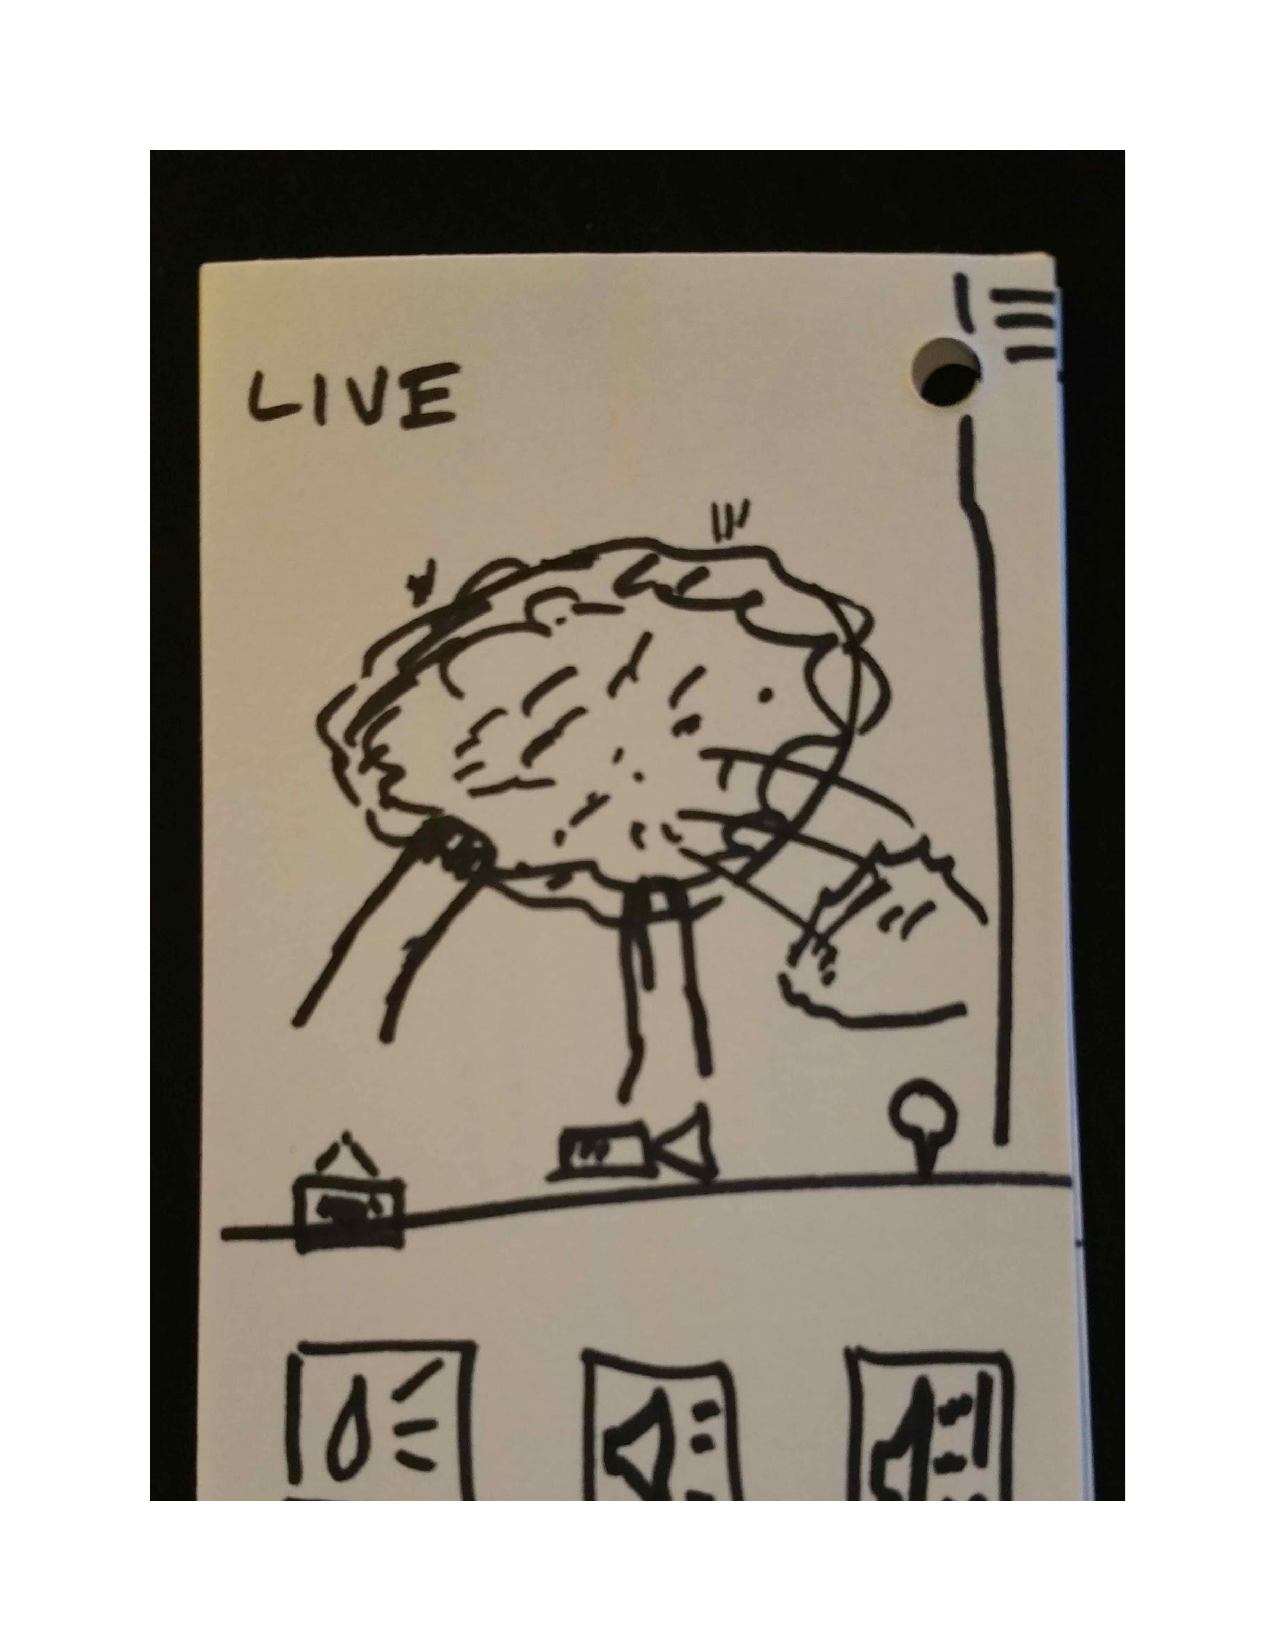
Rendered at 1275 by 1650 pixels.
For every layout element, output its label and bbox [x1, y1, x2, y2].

picture [150, 150, 1125, 1501]
